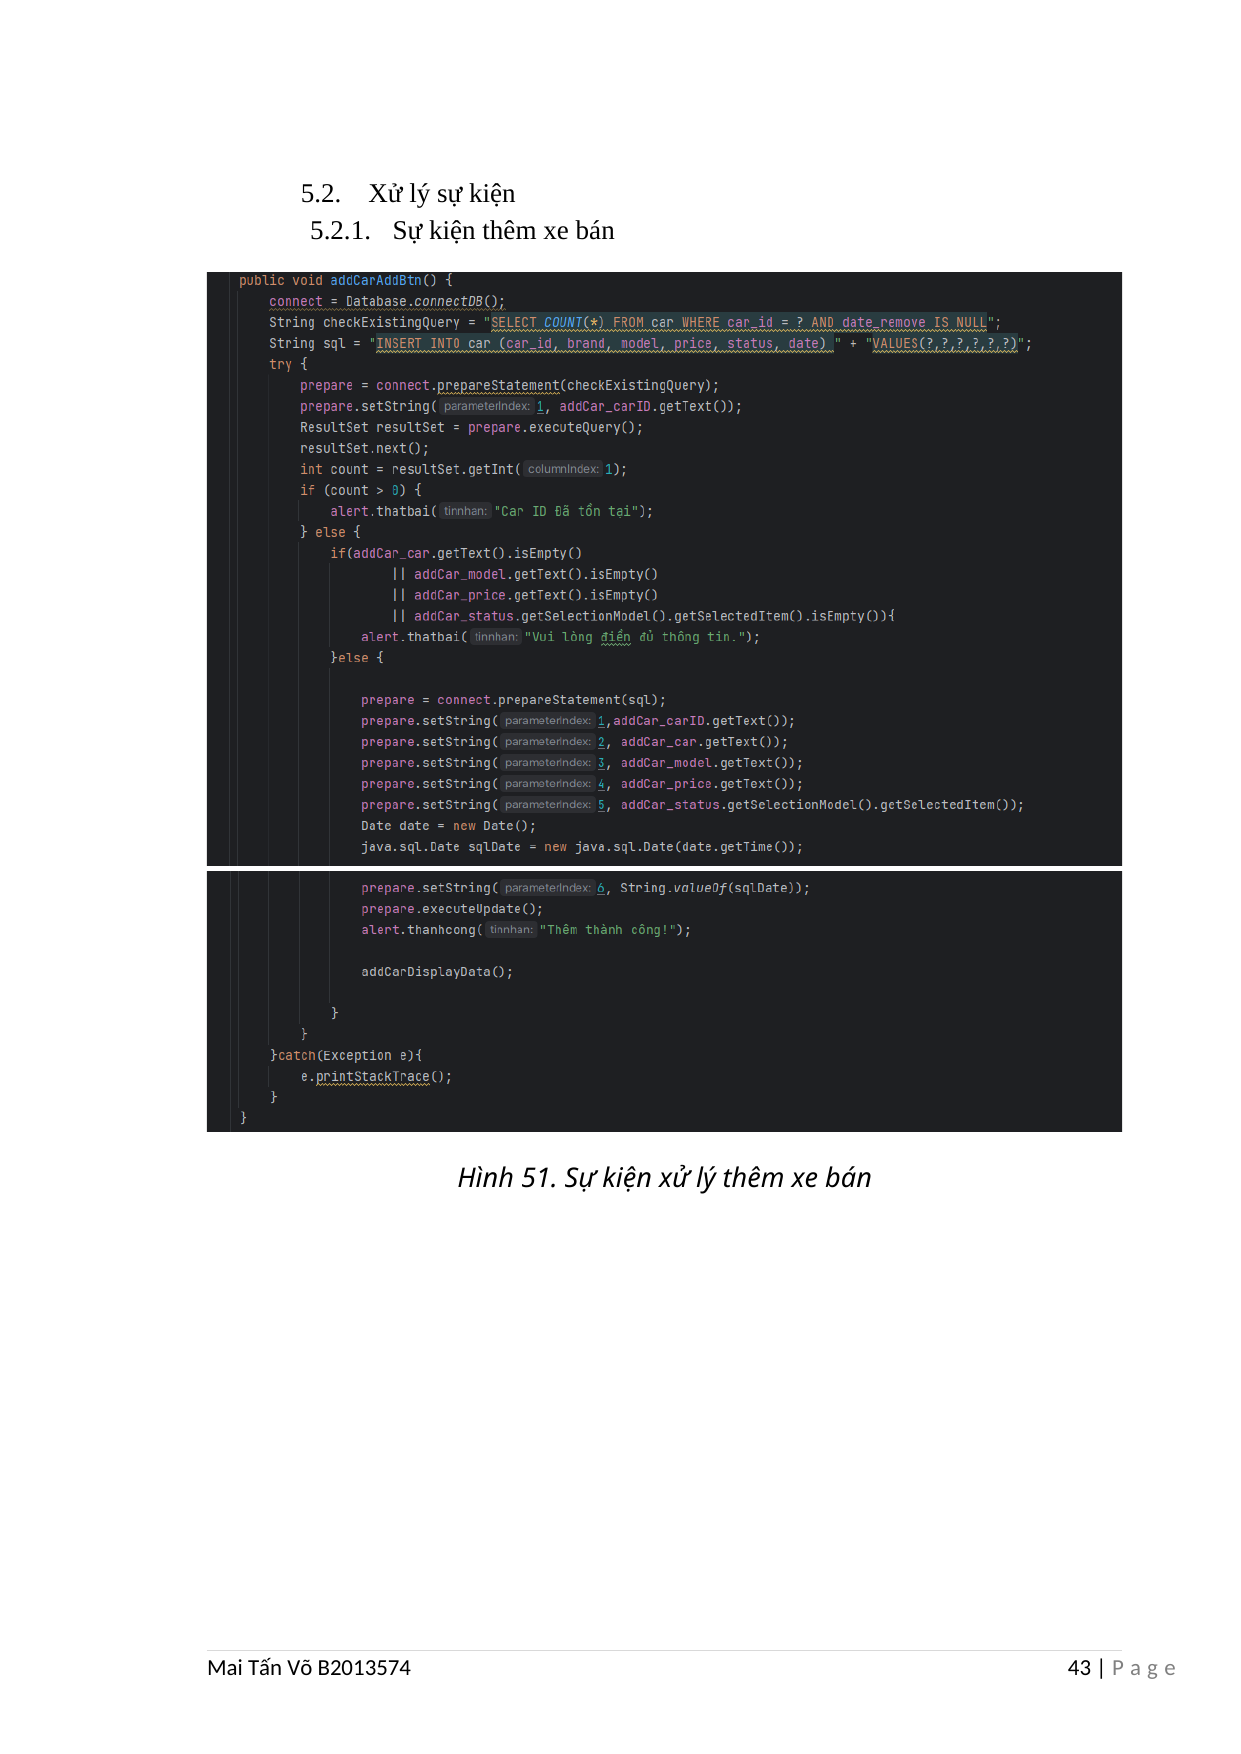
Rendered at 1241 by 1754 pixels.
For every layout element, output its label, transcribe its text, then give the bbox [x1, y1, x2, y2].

list Sự kiện thêm xe bán [310, 214, 1122, 246]
list Xử lý sự kiện [301, 177, 1122, 208]
text Hình 51. Sự kiện xử lý thêm xe bán [207, 1158, 1122, 1195]
picture [206, 272, 1123, 866]
picture [206, 871, 1123, 1132]
